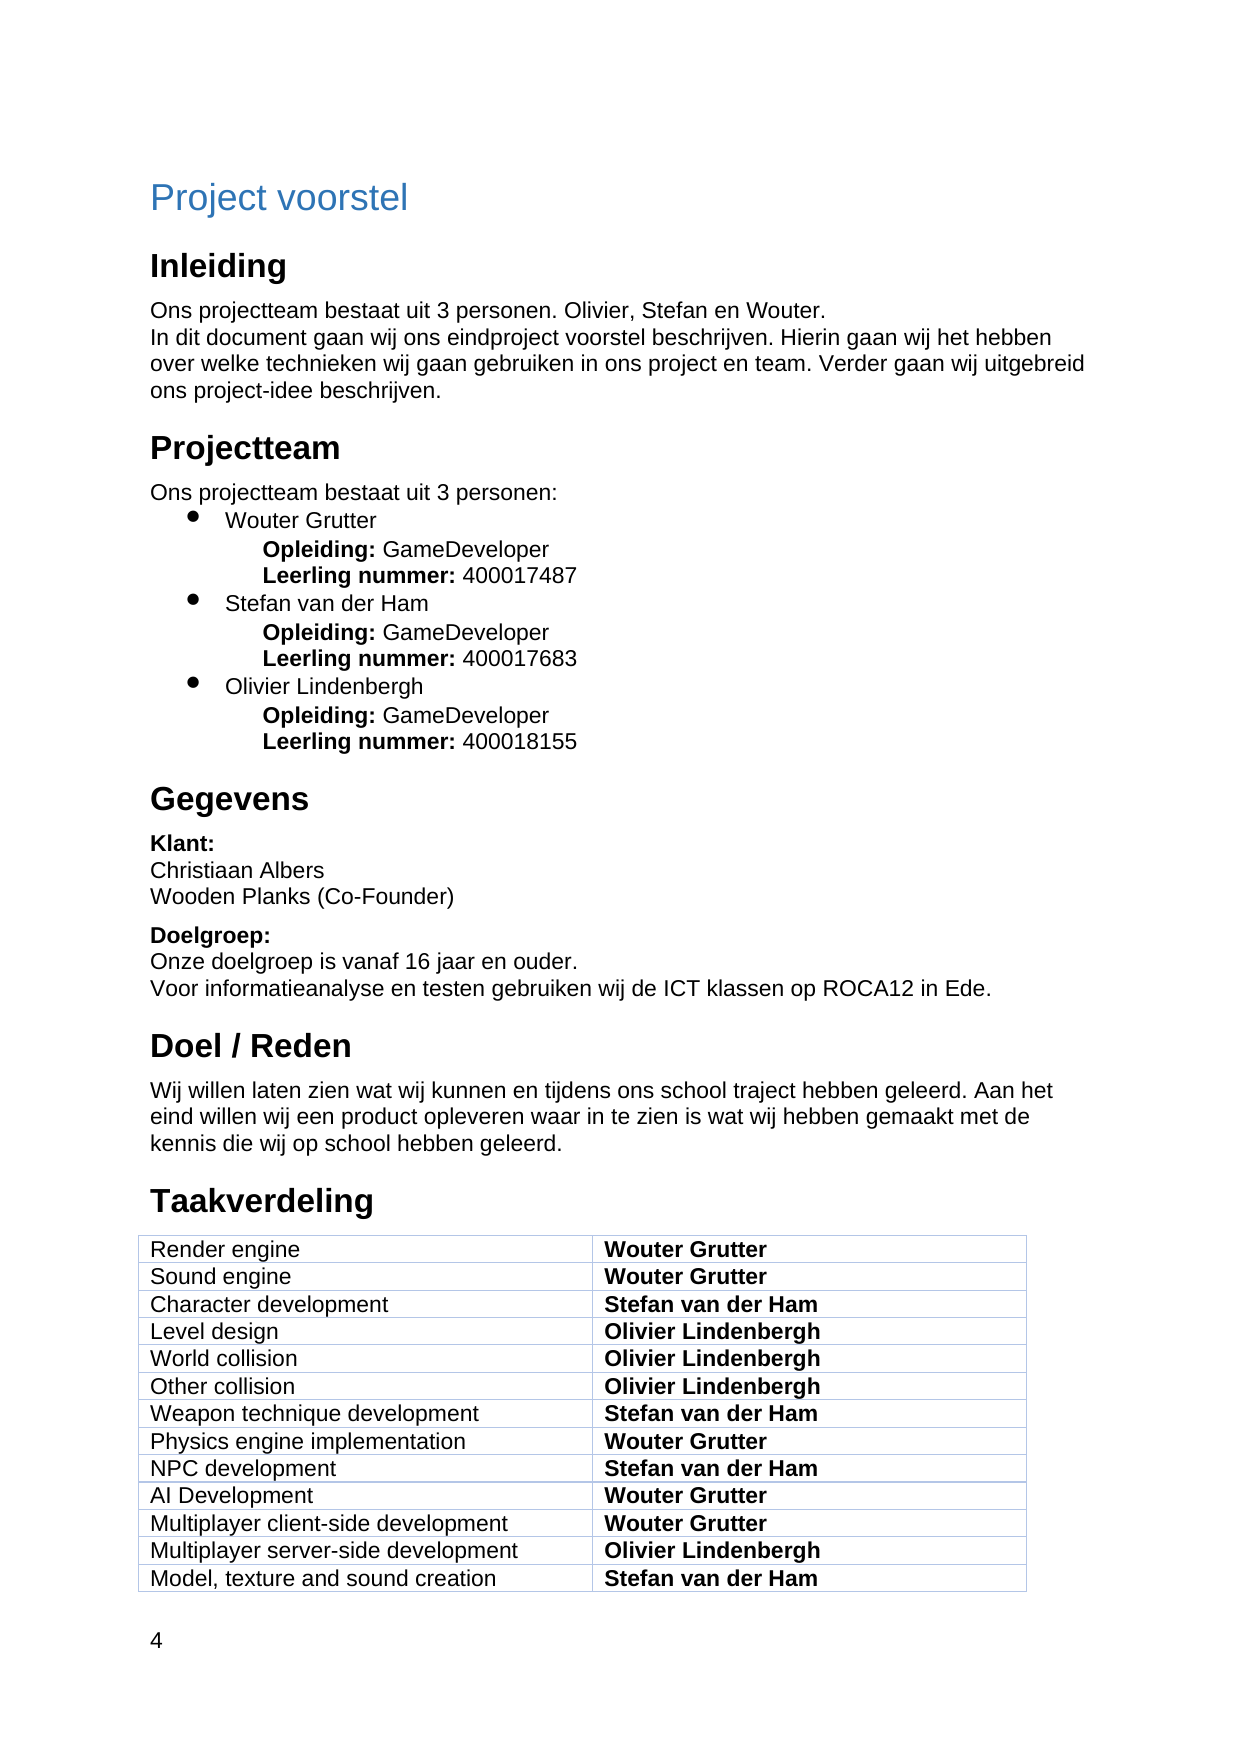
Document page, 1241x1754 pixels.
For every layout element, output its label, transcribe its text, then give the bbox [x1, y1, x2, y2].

table_cell World collision [139, 1345, 592, 1372]
text Doelgroep: [150, 922, 1090, 948]
table_cell Olivier Lindenbergh [593, 1345, 1026, 1372]
text Wij willen laten zien wat wij kunnen en tijdens ons school traject hebben geleerd. Aan het eind willen wij een product opleveren waar in te zien is wat wij hebben gemaakt met de kennis die wij op school hebben geleerd. [150, 1077, 1090, 1156]
table_cell NPC development [139, 1455, 592, 1481]
table_cell Multiplayer client-side development [139, 1510, 592, 1536]
text Opleiding: GameDeveloper [187, 702, 1090, 728]
text In dit document gaan wij ons eindproject voorstel beschrijven. Hierin gaan wij het hebben over welke technieken wij gaan gebruiken in ons project en team. Verder gaan wij uitgebreid ons project-idee beschrijven. [150, 324, 1090, 403]
text Ons projectteam bestaat uit 3 personen. Olivier, Stefan en Wouter. [150, 297, 1090, 324]
table_cell Other collision [139, 1373, 592, 1399]
list Wouter Grutter [187, 505, 1090, 536]
table_cell AI Development [139, 1483, 592, 1509]
text Taakverdeling [150, 1181, 1090, 1219]
table_cell Multiplayer server-side development [139, 1537, 592, 1563]
table_cell Wouter Grutter [593, 1428, 1026, 1454]
table_cell Stefan van der Ham [593, 1400, 1026, 1427]
text Opleiding: GameDeveloper [187, 618, 1090, 645]
table_cell Level design [139, 1318, 592, 1344]
text Onze doelgroep is vanaf 16 jaar en ouder. Voor informatieanalyse en testen gebruiken wij de ICT klassen op ROCA12 in Ede. [150, 948, 1090, 1001]
text Leerling nummer: 400017683 [187, 645, 1090, 671]
table_cell Wouter Grutter [593, 1263, 1026, 1289]
text Klant: [150, 830, 1090, 857]
text Opleiding: GameDeveloper [187, 536, 1090, 562]
table_cell Stefan van der Ham [593, 1291, 1026, 1317]
table_header Wouter Grutter [593, 1236, 1026, 1262]
table_cell Stefan van der Ham [593, 1565, 1026, 1591]
table_cell Olivier Lindenbergh [593, 1318, 1026, 1344]
list Olivier Lindenbergh [187, 671, 1090, 702]
table_cell Olivier Lindenbergh [593, 1373, 1026, 1399]
table_cell Sound engine [139, 1263, 592, 1289]
subtitle Project voorstel [150, 175, 1090, 218]
text Leerling nummer: 400017487 [187, 562, 1090, 588]
table_cell Model, texture and sound creation [139, 1565, 592, 1591]
text Ons projectteam bestaat uit 3 personen: [150, 479, 1090, 505]
text Doel / Reden [150, 1026, 1090, 1064]
table_cell Wouter Grutter [593, 1483, 1026, 1509]
list Stefan van der Ham [187, 588, 1090, 618]
table_cell Physics engine implementation [139, 1428, 592, 1454]
text Leerling nummer: 400018155 [187, 728, 1090, 754]
text Inleiding [150, 247, 1090, 285]
table_header Render engine [139, 1236, 592, 1262]
text Projectteam [150, 428, 1090, 466]
table_cell Weapon technique development [139, 1400, 592, 1427]
table_cell Wouter Grutter [593, 1510, 1026, 1536]
table_cell Stefan van der Ham [593, 1455, 1026, 1481]
text Christiaan Albers Wooden Planks (Co-Founder) [150, 857, 1090, 909]
table_cell Olivier Lindenbergh [593, 1537, 1026, 1563]
text Gegevens [150, 779, 1090, 818]
table_cell Character development [139, 1291, 592, 1317]
